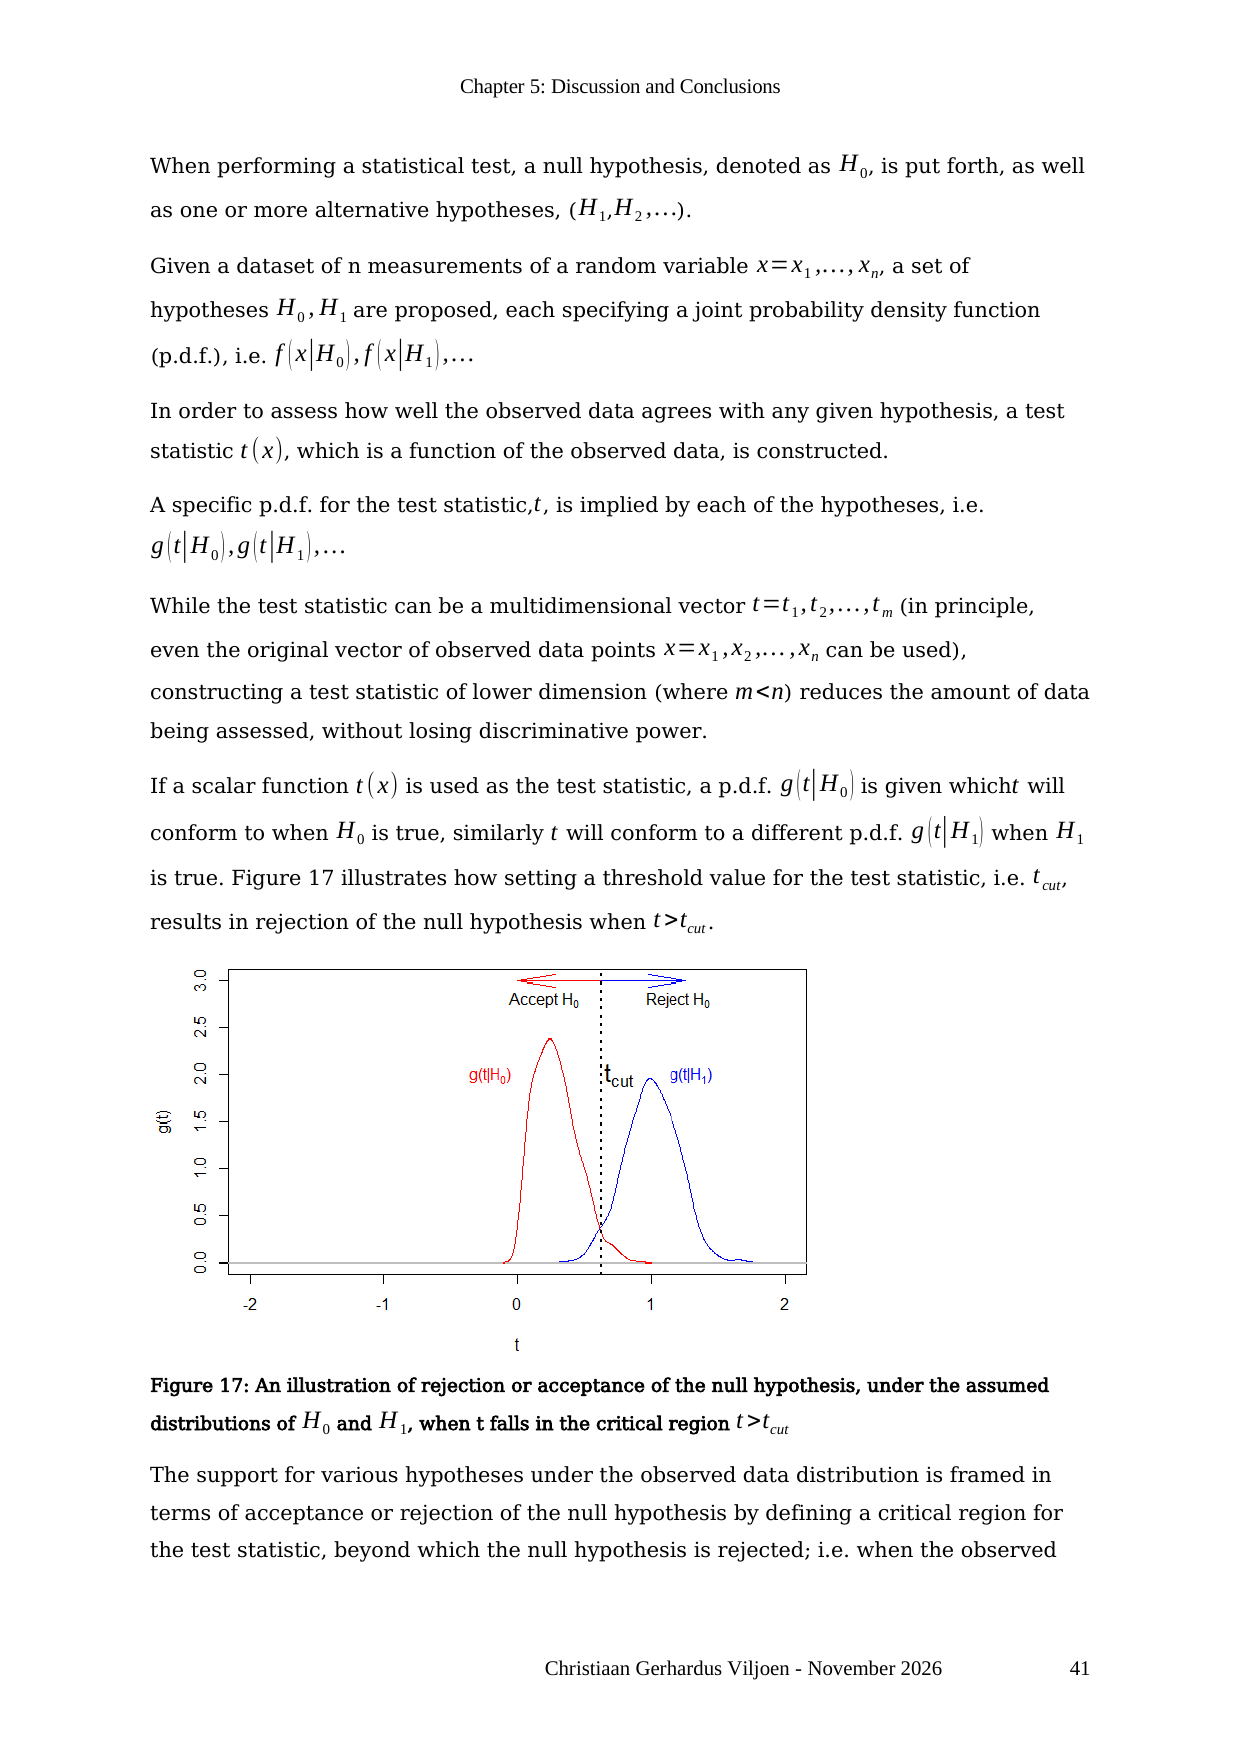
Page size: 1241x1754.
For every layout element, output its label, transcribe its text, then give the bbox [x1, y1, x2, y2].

picture [150, 962, 846, 1361]
text Given a dataset of n measurements of a random variable , a set of hypotheses are proposed, each specifying a joint probability density function (p.d.f.), i.e. [150, 250, 1090, 373]
text When performing a statistical test, a null hypothesis, denoted as , is put forth, as well as one or more alternative hypotheses, (,). [150, 150, 1090, 225]
text While the test statistic can be a multidimensional vector (in principle, even the original vector of observed data points can be used), constructing a test statistic of lower dimension (where ) reduces the amount of data being assessed, without losing discriminative power. [150, 590, 1090, 743]
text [150, 1462, 1090, 1562]
text A specific p.d.f. for the test statistic,, is implied by each of the hypotheses, i.e. [150, 490, 1090, 565]
text Figure 17: An illustration of rejection or acceptance of the null hypothesis, under the assumed distributions of and , when t falls in the critical region [150, 1373, 1090, 1438]
text If a scalar function is used as the test statistic, a p.d.f. is given which will conform to when is true, similarly will conform to a different p.d.f. when is true. Figure 17 illustrates how setting a threshold value for the test statistic, i.e. , results in rejection of the null hypothesis when . [150, 768, 1090, 937]
text In order to assess how well the observed data agrees with any given hypothesis, a test statistic , which is a function of the observed data, is constructed. [150, 398, 1090, 465]
